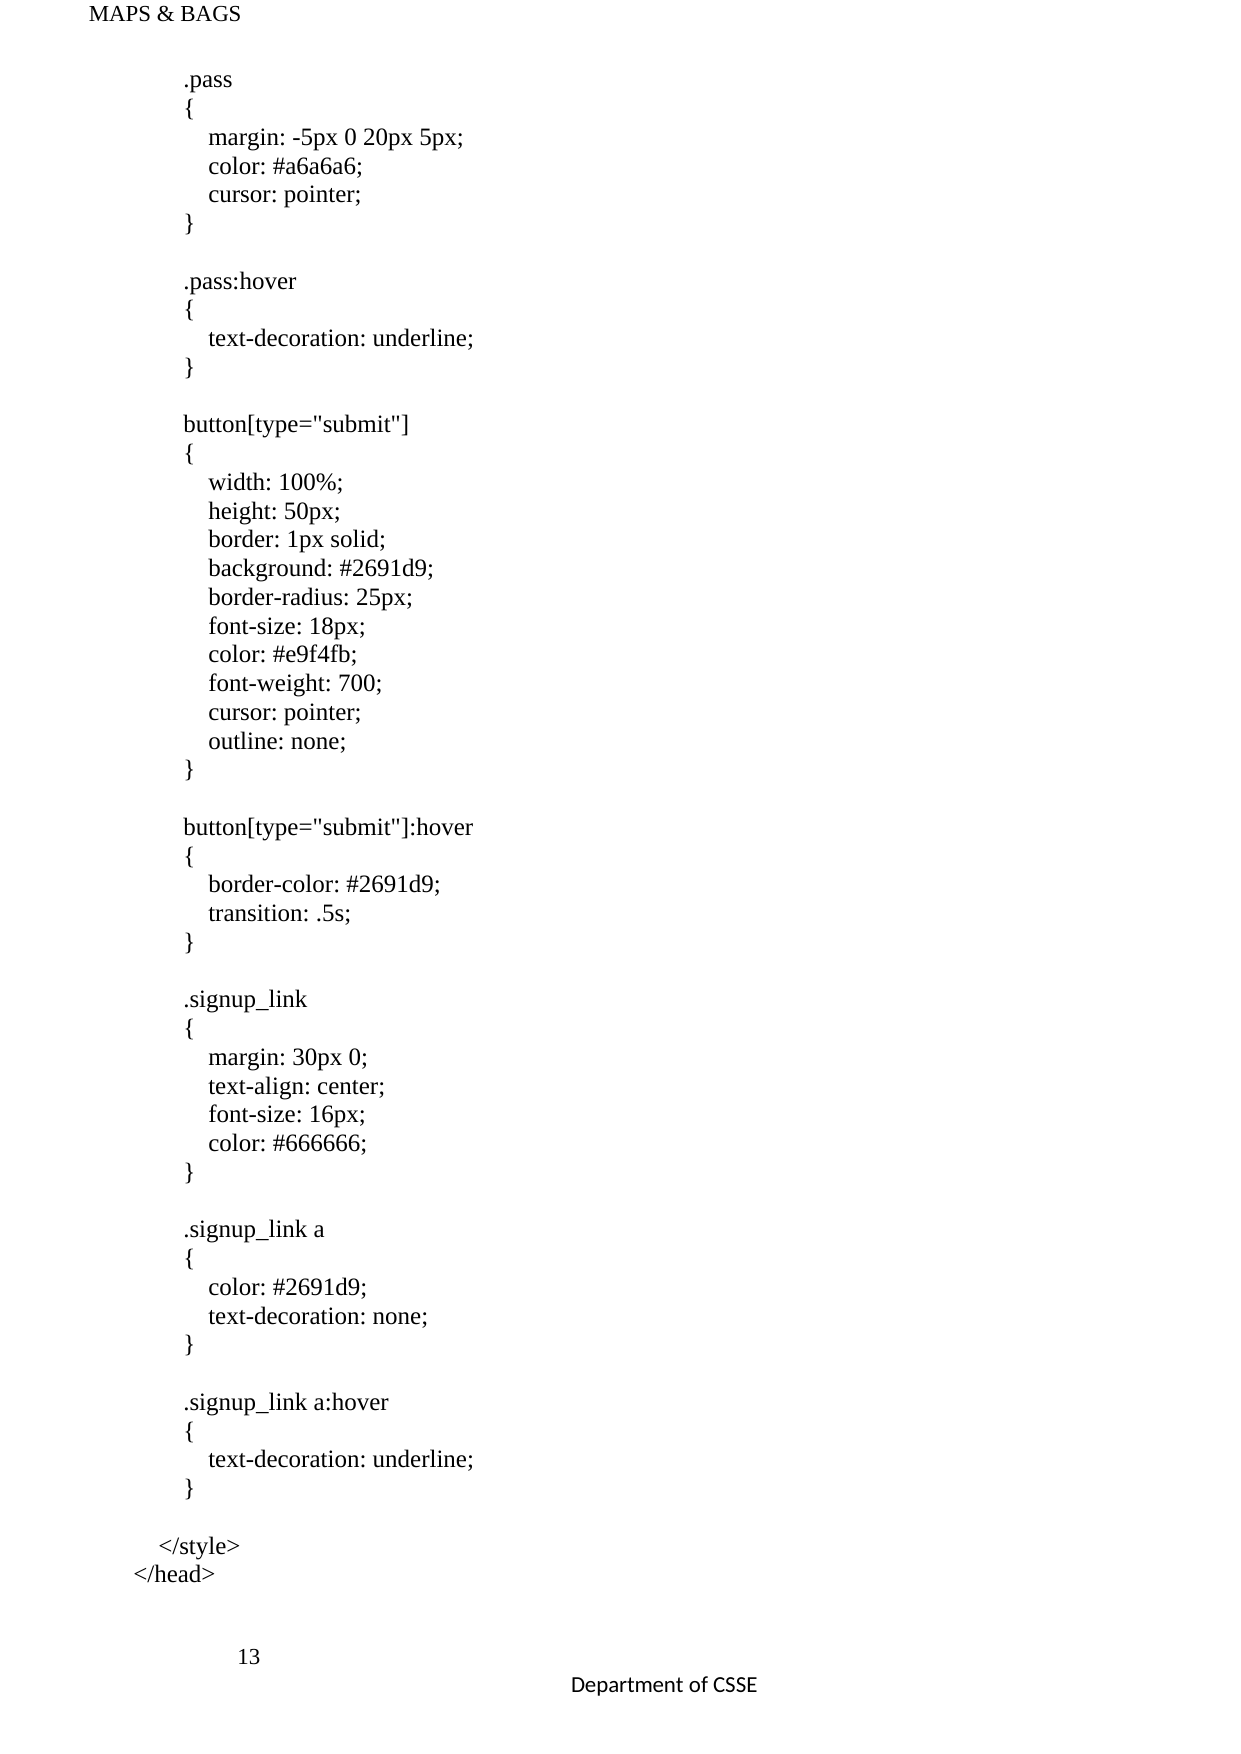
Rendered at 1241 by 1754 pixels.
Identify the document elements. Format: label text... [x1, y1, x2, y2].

text text-decoration: underline; [133, 323, 1155, 352]
text </style> [133, 1531, 1155, 1559]
text color: #e9f4fb; [133, 639, 1155, 668]
text border-radius: 25px; [133, 582, 1155, 611]
text } [133, 927, 1155, 956]
text { [133, 1013, 1155, 1042]
text font-size: 18px; [133, 611, 1155, 639]
text { [133, 438, 1155, 467]
text border-color: #2691d9; [133, 869, 1155, 898]
text border: 1px solid; [133, 524, 1155, 553]
text outline: none; [133, 726, 1155, 754]
text font-size: 16px; [133, 1099, 1155, 1128]
text color: #666666; [133, 1128, 1155, 1157]
text button[type="submit"]:hover [133, 812, 1155, 841]
text font-weight: 700; [133, 668, 1155, 697]
text } [133, 352, 1155, 381]
text .signup_link a [133, 1214, 1155, 1243]
text } [133, 1473, 1155, 1502]
text .pass [133, 64, 1155, 93]
text .signup_link [133, 984, 1155, 1013]
text text-decoration: none; [133, 1301, 1155, 1329]
text text-decoration: underline; [133, 1444, 1155, 1473]
text } [133, 208, 1155, 237]
text margin: -5px 0 20px 5px; [133, 122, 1155, 151]
text color: #a6a6a6; [133, 151, 1155, 179]
text background: #2691d9; [133, 553, 1155, 582]
text cursor: pointer; [133, 179, 1155, 208]
text color: #2691d9; [133, 1272, 1155, 1301]
text } [133, 1157, 1155, 1186]
text { [133, 841, 1155, 869]
text height: 50px; [133, 496, 1155, 524]
text text-align: center; [133, 1071, 1155, 1099]
text { [133, 1416, 1155, 1444]
text } [133, 1329, 1155, 1358]
text margin: 30px 0; [133, 1042, 1155, 1071]
text transition: .5s; [133, 898, 1155, 927]
text .signup_link a:hover [133, 1387, 1155, 1416]
text </head> [133, 1559, 1155, 1588]
text width: 100%; [133, 467, 1155, 496]
text } [133, 754, 1155, 783]
text { [133, 1243, 1155, 1272]
text .pass:hover [133, 266, 1155, 294]
text cursor: pointer; [133, 697, 1155, 726]
text { [133, 294, 1155, 323]
text { [133, 93, 1155, 122]
text button[type="submit"] [133, 409, 1155, 438]
